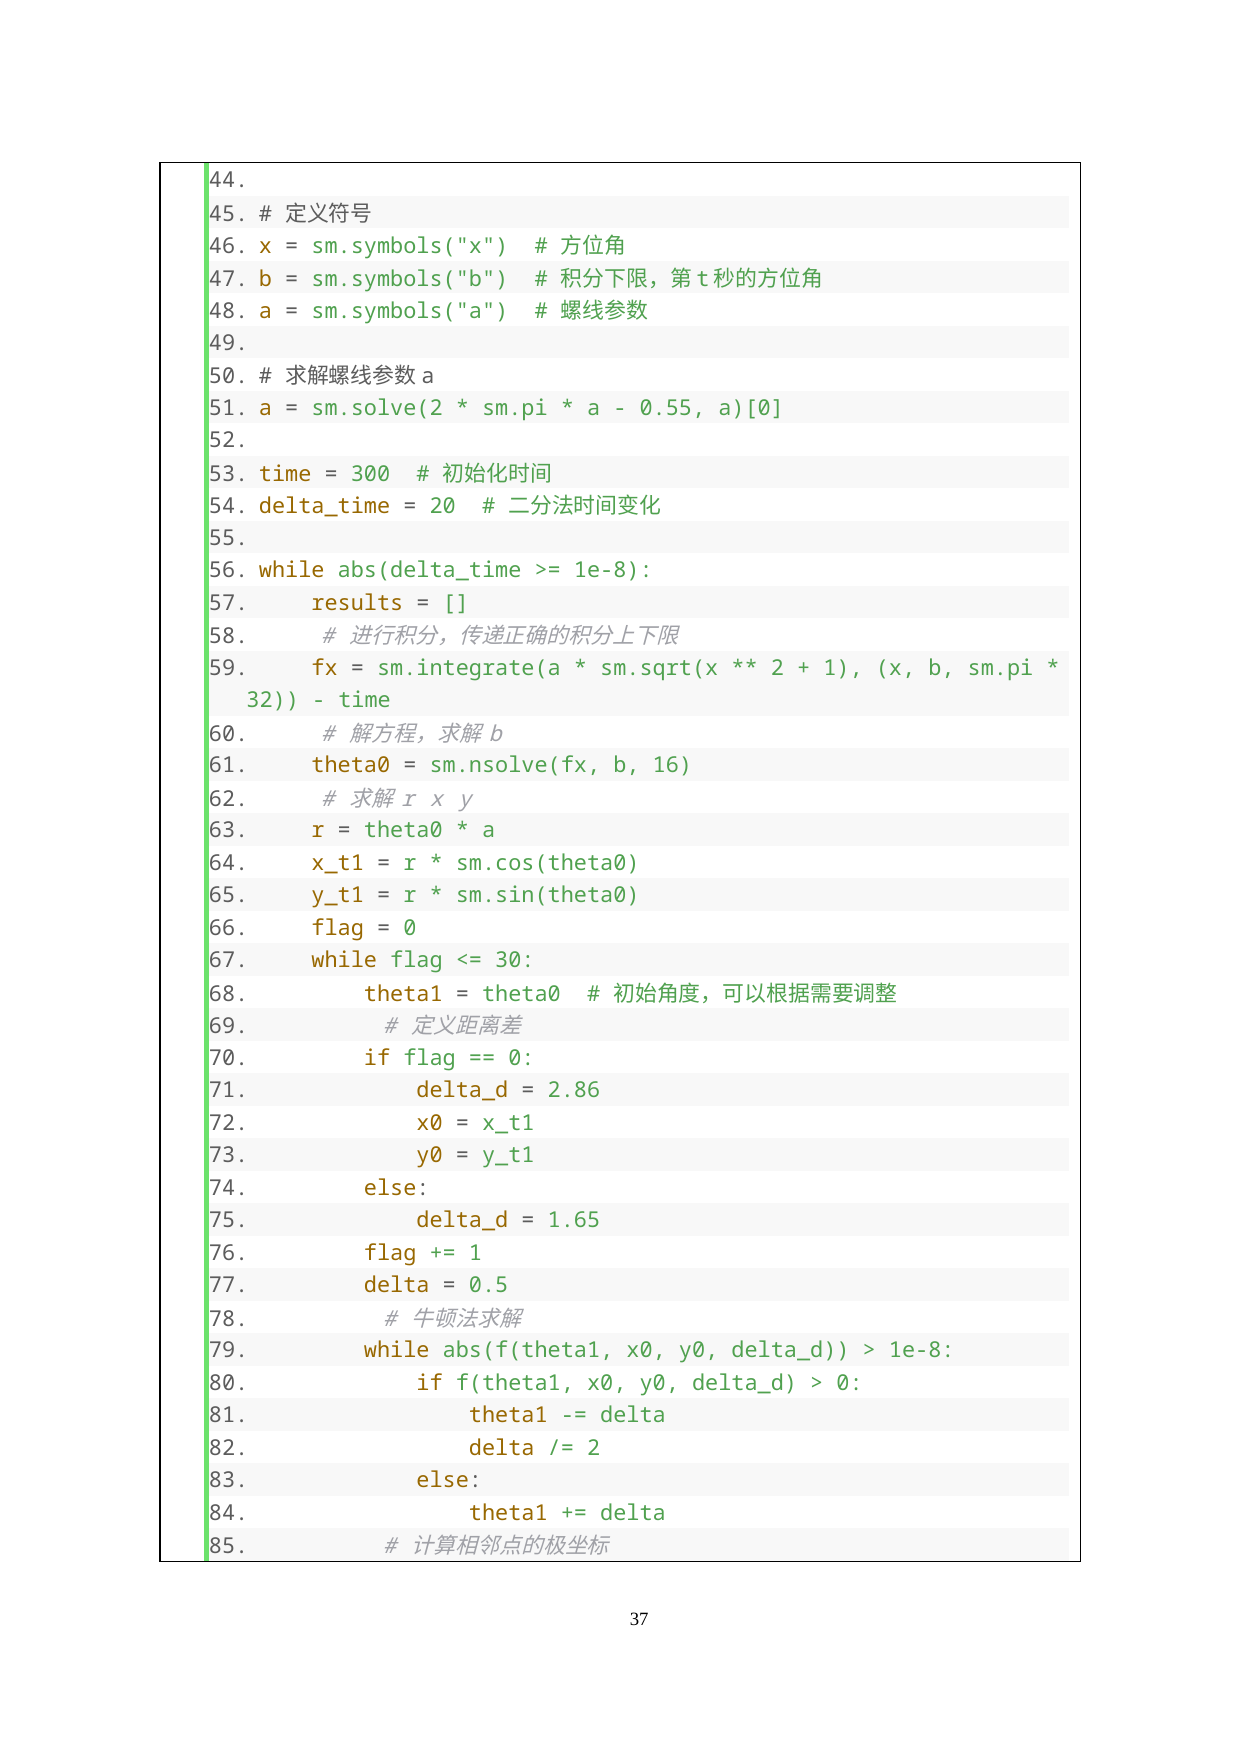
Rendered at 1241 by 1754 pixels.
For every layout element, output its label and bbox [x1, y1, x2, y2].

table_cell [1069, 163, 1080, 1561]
table_cell [161, 163, 204, 1561]
